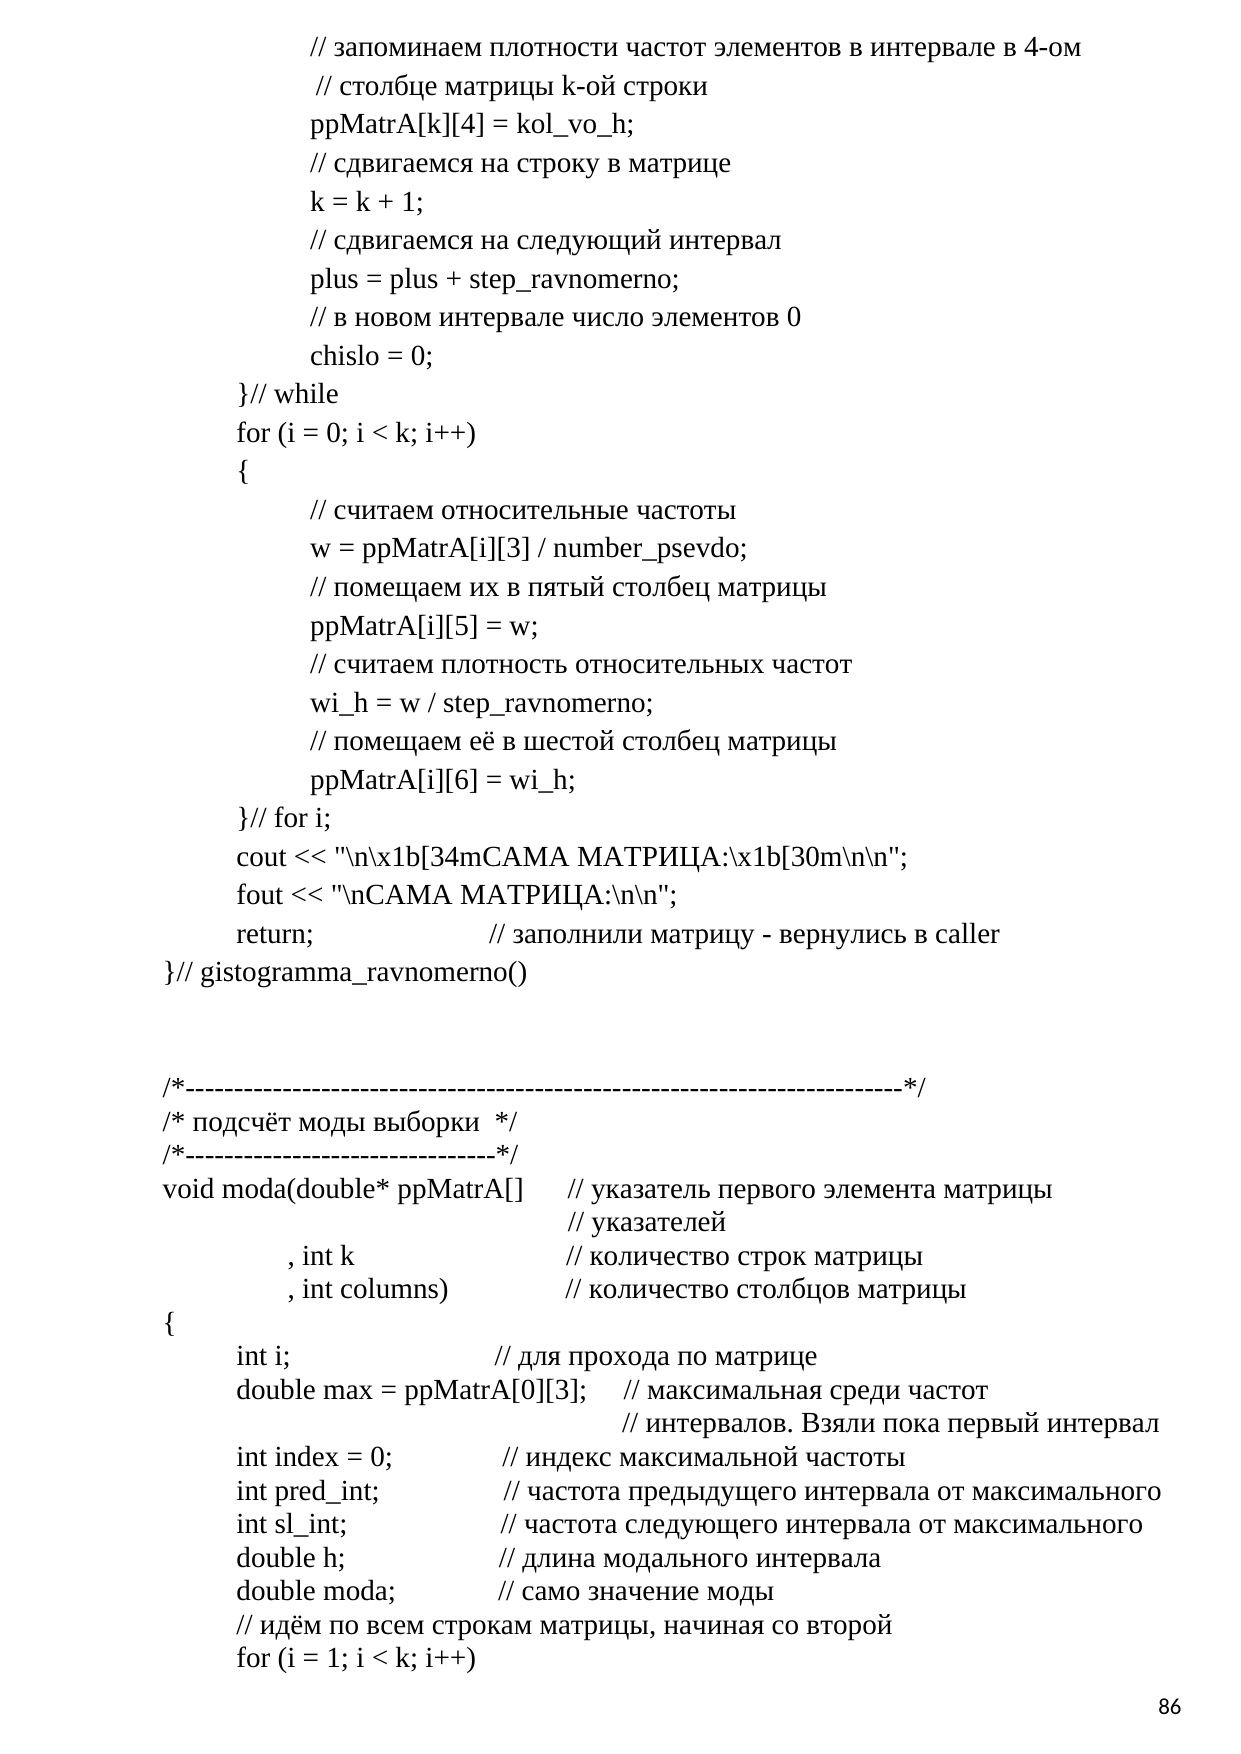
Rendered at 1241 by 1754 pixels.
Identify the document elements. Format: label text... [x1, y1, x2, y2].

text plus = plus + step_ravnomerno; [162, 261, 1181, 294]
text double h; // длина модального интервала [162, 1540, 1181, 1573]
text ppMatrA[i][5] = w; [162, 608, 1181, 641]
text // помещаем их в пятый столбец матрицы [162, 569, 1181, 603]
text w = ppMatrA[i][3] / number_psevdo; [162, 531, 1181, 564]
text cout << "\n\x1b[34mСАМА МАТРИЦА:\x1b[30m\n\n"; [162, 839, 1181, 872]
text int pred_int; // частота предыдущего интервала от максимального [162, 1473, 1181, 1506]
text { [162, 453, 1181, 487]
text ppMatrA[i][6] = wi_h; [162, 762, 1181, 795]
text // указателей [162, 1204, 1181, 1238]
text ppMatrA[k][4] = kol_vo_h; [162, 107, 1181, 140]
text /*--------------------------------*/ [162, 1137, 1181, 1171]
text int index = 0; // индекс максимальной частоты [162, 1439, 1181, 1473]
text // помещаем её в шестой столбец матрицы [162, 723, 1181, 757]
text , int columns) // количество столбцов матрицы [162, 1271, 1181, 1305]
text }// while [162, 376, 1181, 410]
text // столбце матрицы k-ой строки [162, 68, 1181, 102]
text }// gistogramma_ravnomerno() [162, 954, 1181, 988]
text double max = ppMatrA[0][3]; // максимальная среди частот [162, 1372, 1181, 1406]
text for (i = 1; i < k; i++) [162, 1640, 1181, 1674]
text double moda; // само значение моды [162, 1573, 1181, 1607]
text // идём по всем строкам матрицы, начиная со второй [162, 1607, 1181, 1640]
text , int k // количество строк матрицы [162, 1238, 1181, 1271]
text // интервалов. Взяли пока первый интервал [162, 1406, 1181, 1439]
text /*--------------------------------------------------------------------------*/ [162, 1070, 1181, 1104]
text // сдвигаемся на строку в матрице [162, 145, 1181, 179]
text wi_h = w / step_ravnomerno; [162, 685, 1181, 718]
text // сдвигаемся на следующий интервал [162, 222, 1181, 256]
text // считаем плотность относительных частот [162, 646, 1181, 680]
text }// for i; [162, 800, 1181, 834]
text for (i = 0; i < k; i++) [162, 415, 1181, 448]
text int i; // для прохода по матрице [162, 1338, 1181, 1372]
text k = k + 1; [162, 184, 1181, 217]
text // в новом интервале число элементов 0 [162, 299, 1181, 333]
text return; // заполнили матрицу - вернулись в caller [162, 916, 1181, 949]
text int sl_int; // частота следующего интервала от максимального [162, 1506, 1181, 1540]
text /* подсчёт моды выборки */ [162, 1104, 1181, 1137]
text // считаем относительные частоты [162, 492, 1181, 526]
text void moda(double* ppMatrA[] // указатель первого элемента матрицы [162, 1171, 1181, 1204]
text chislo = 0; [162, 338, 1181, 371]
text // запоминаем плотности частот элементов в интервале в 4-ом [162, 29, 1181, 63]
text fout << "\nСАМА МАТРИЦА:\n\n"; [162, 877, 1181, 911]
text { [162, 1305, 1181, 1338]
